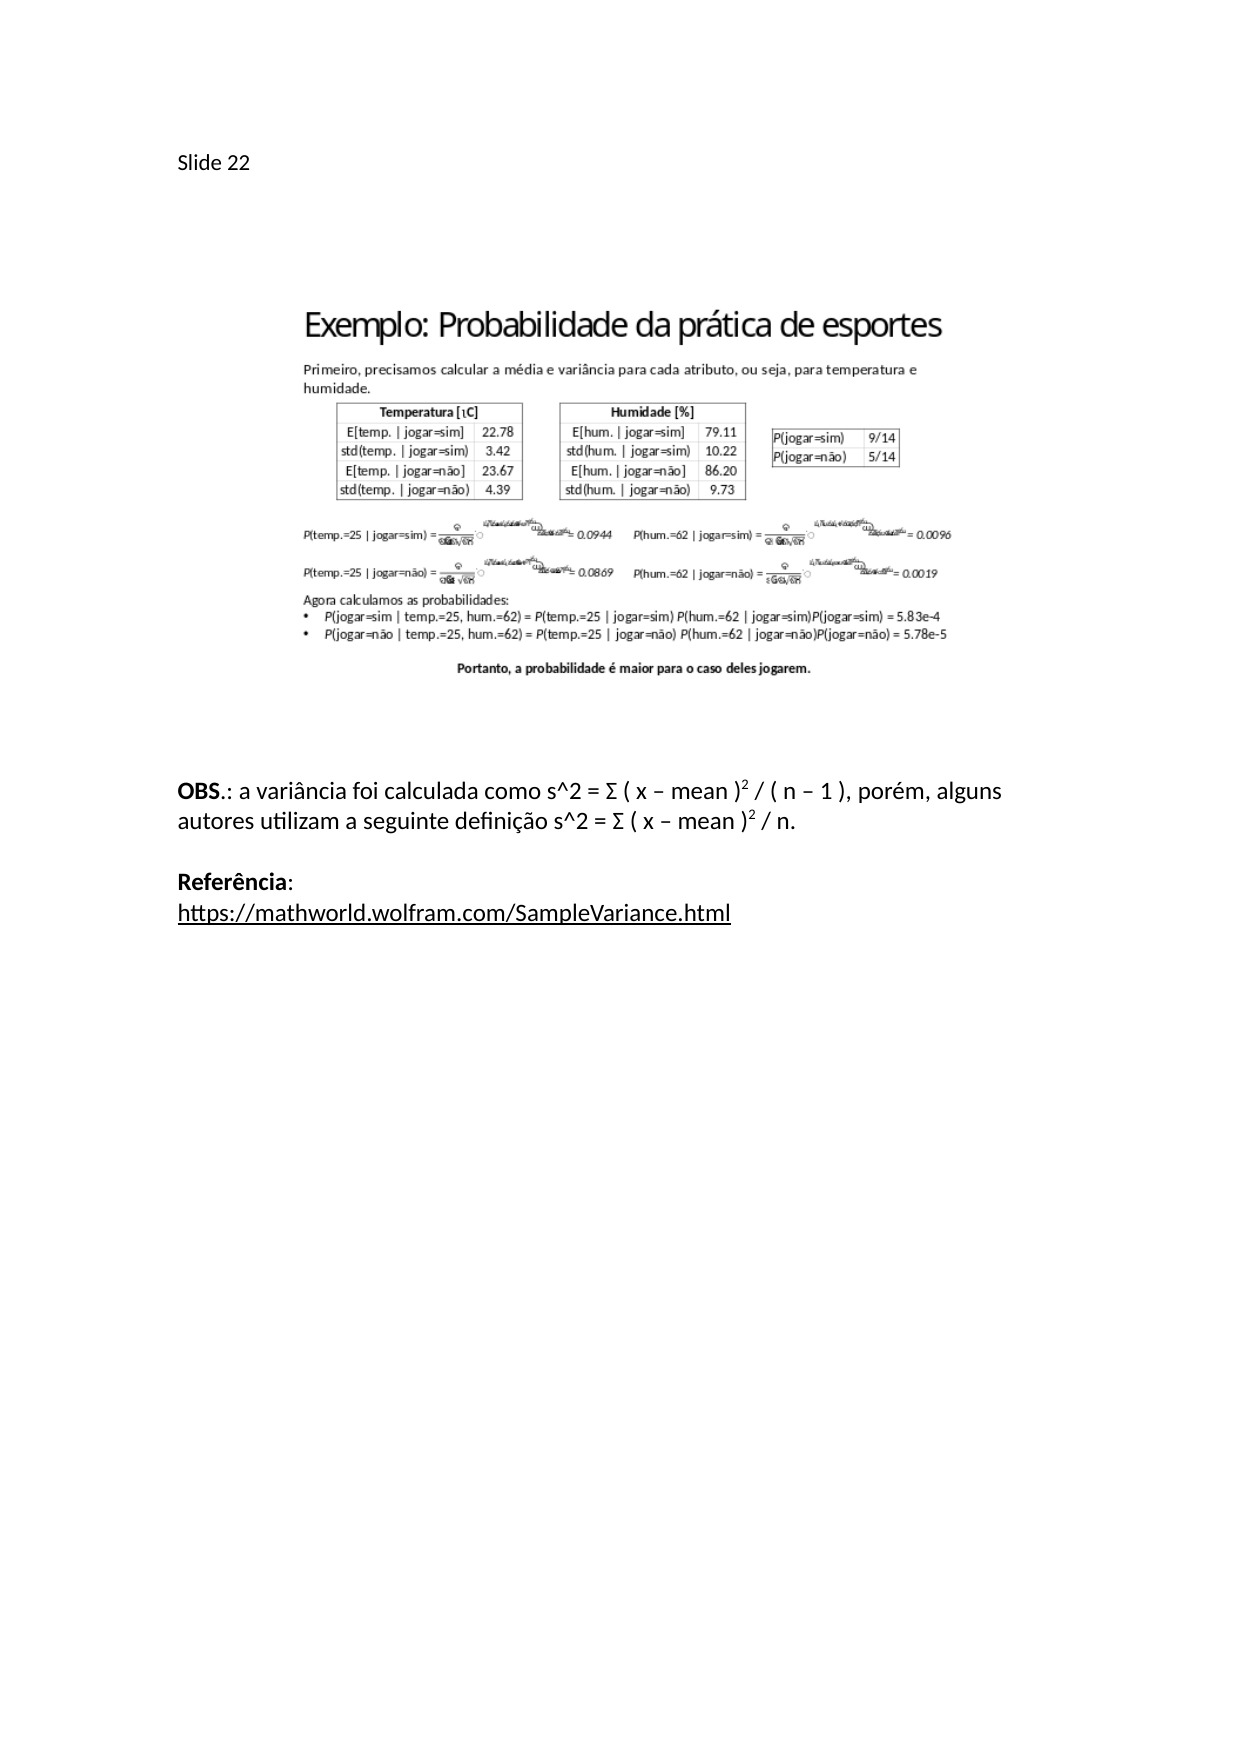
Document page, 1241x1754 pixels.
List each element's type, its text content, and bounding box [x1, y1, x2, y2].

text Referência: [177, 866, 1063, 897]
text Slide 22 [177, 148, 1063, 176]
text https://mathworld.wolfram.com/SampleVariance.html [177, 897, 1063, 927]
text OBS.: a variância foi calculada como s^2 = Σ ( x – mean )2 / ( n – 1 ), porém, alguns autores utilizam a seguinte definição s^2 = Σ ( x – mean )2 / n. [177, 775, 1063, 836]
